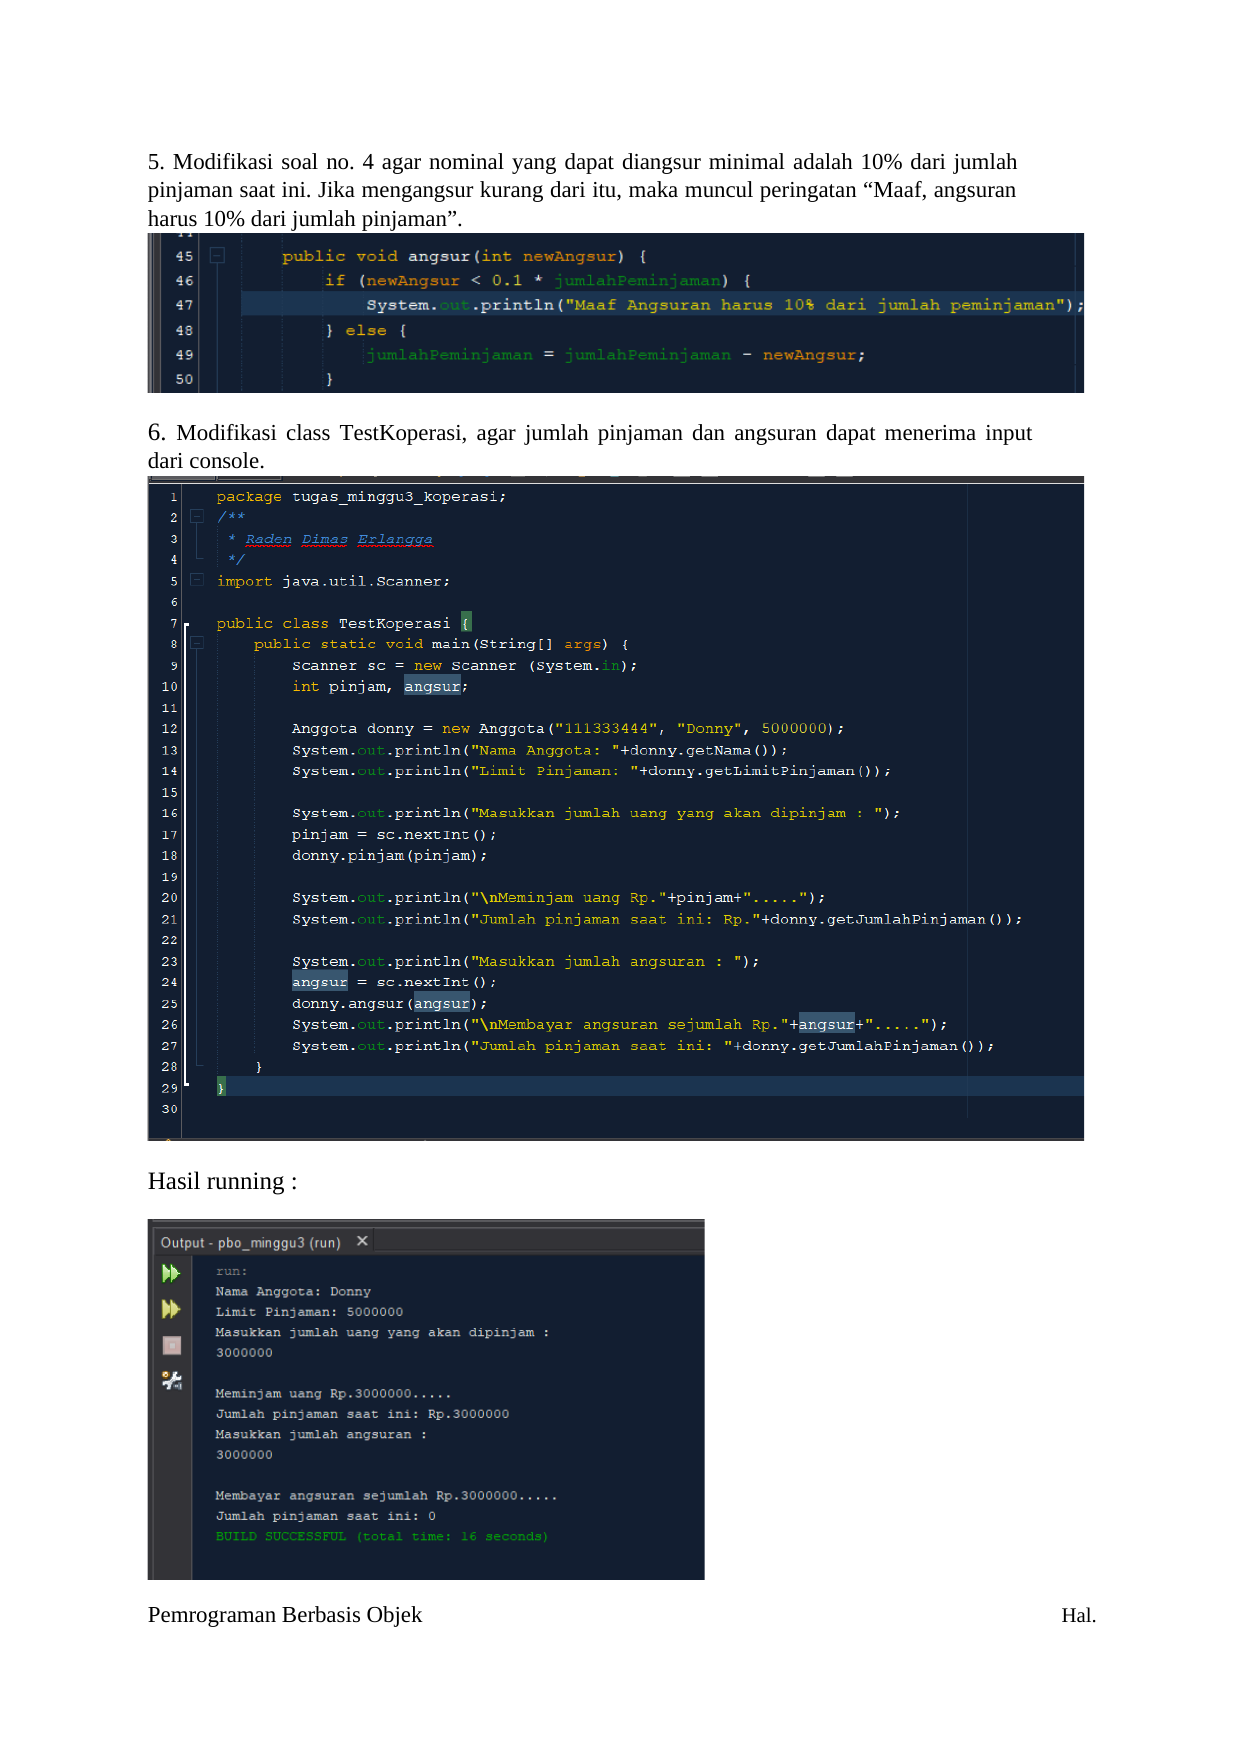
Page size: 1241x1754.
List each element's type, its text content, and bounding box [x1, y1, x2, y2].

text 5. Modifikasi soal no. 4 agar nominal yang dapat diangsur minimal adalah 10% dari jumlah pinjaman saat ini. Jika mengangsur kurang dari itu, maka muncul peringatan “Maaf, angsuran harus 10% dari jumlah pinjaman”. [148, 148, 1018, 231]
picture [147, 1219, 705, 1580]
picture [147, 476, 1085, 1141]
picture [147, 233, 1085, 393]
text Hasil running : [148, 1166, 1092, 1195]
text 6. Modifikasi class TestKoperasi, agar jumlah pinjaman dan angsuran dapat menerima input dari console. [148, 417, 1033, 474]
